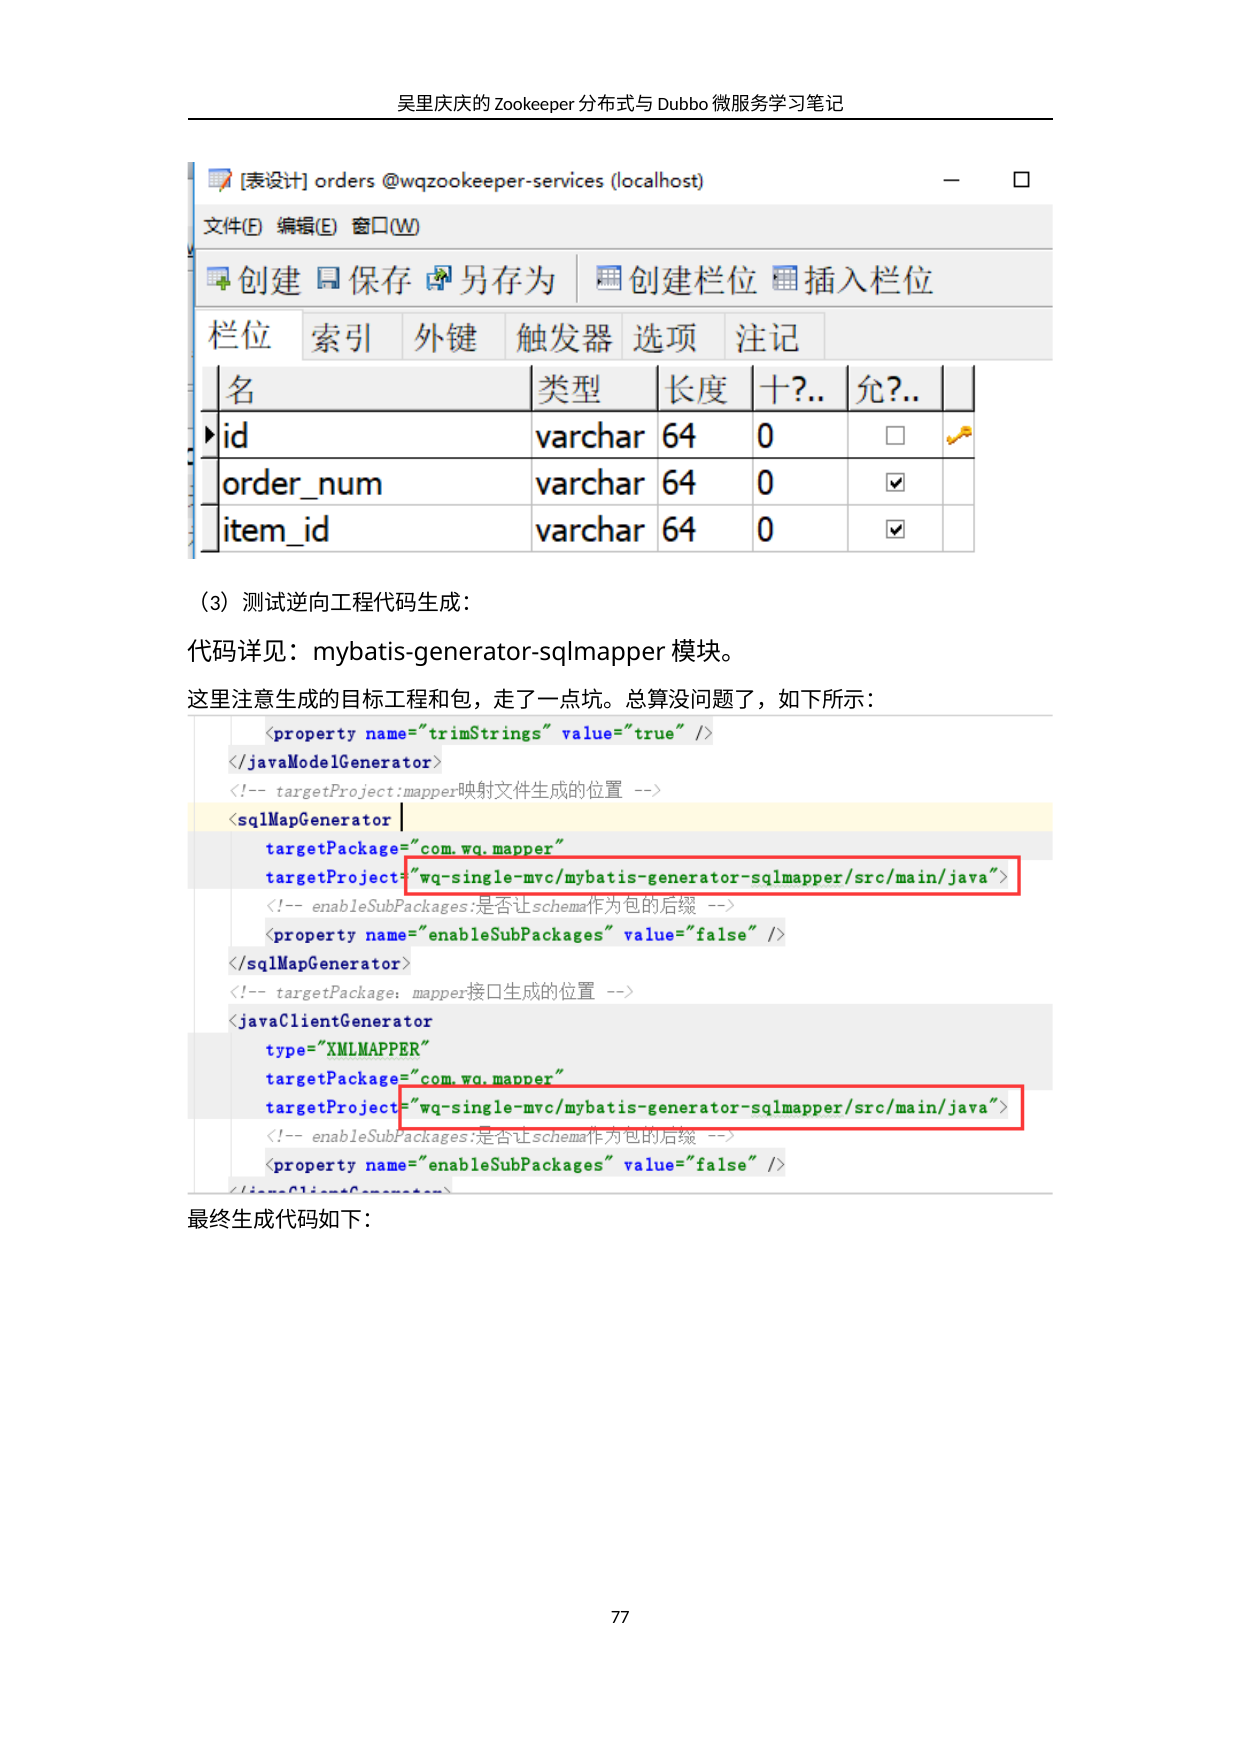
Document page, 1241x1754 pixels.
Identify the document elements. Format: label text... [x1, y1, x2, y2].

text 代码详见：mybatis-generator-sqlmapper模块。 [187, 617, 1053, 682]
picture [187, 714, 1053, 1195]
picture [187, 162, 1053, 559]
text 最终生成代码如下： [187, 1202, 1053, 1234]
text （3）测试逆向工程代码生成： [187, 584, 1053, 617]
text 这里注意生成的目标工程和包，走了一点坑。总算没问题了，如下所示： [187, 682, 1053, 714]
